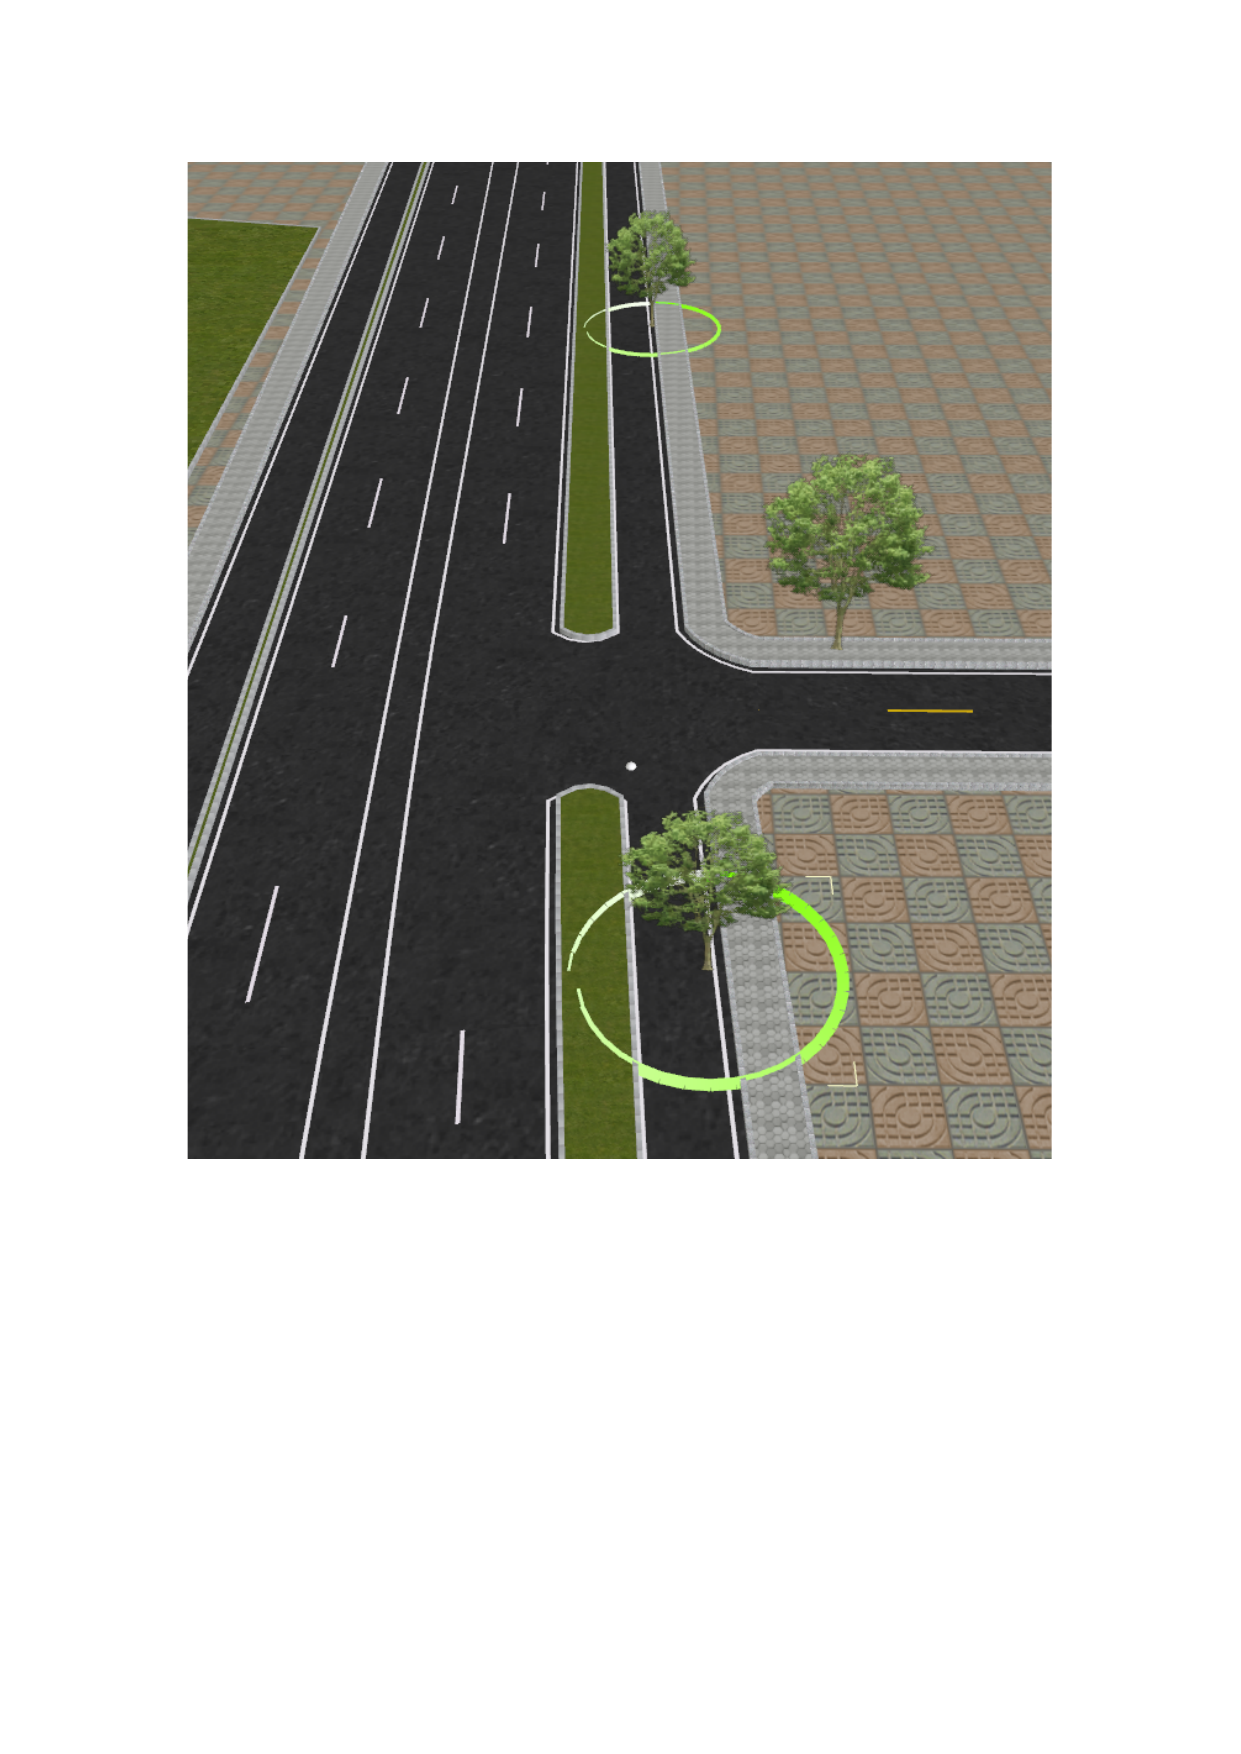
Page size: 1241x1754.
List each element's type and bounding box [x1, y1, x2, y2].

picture [187, 162, 1052, 1159]
